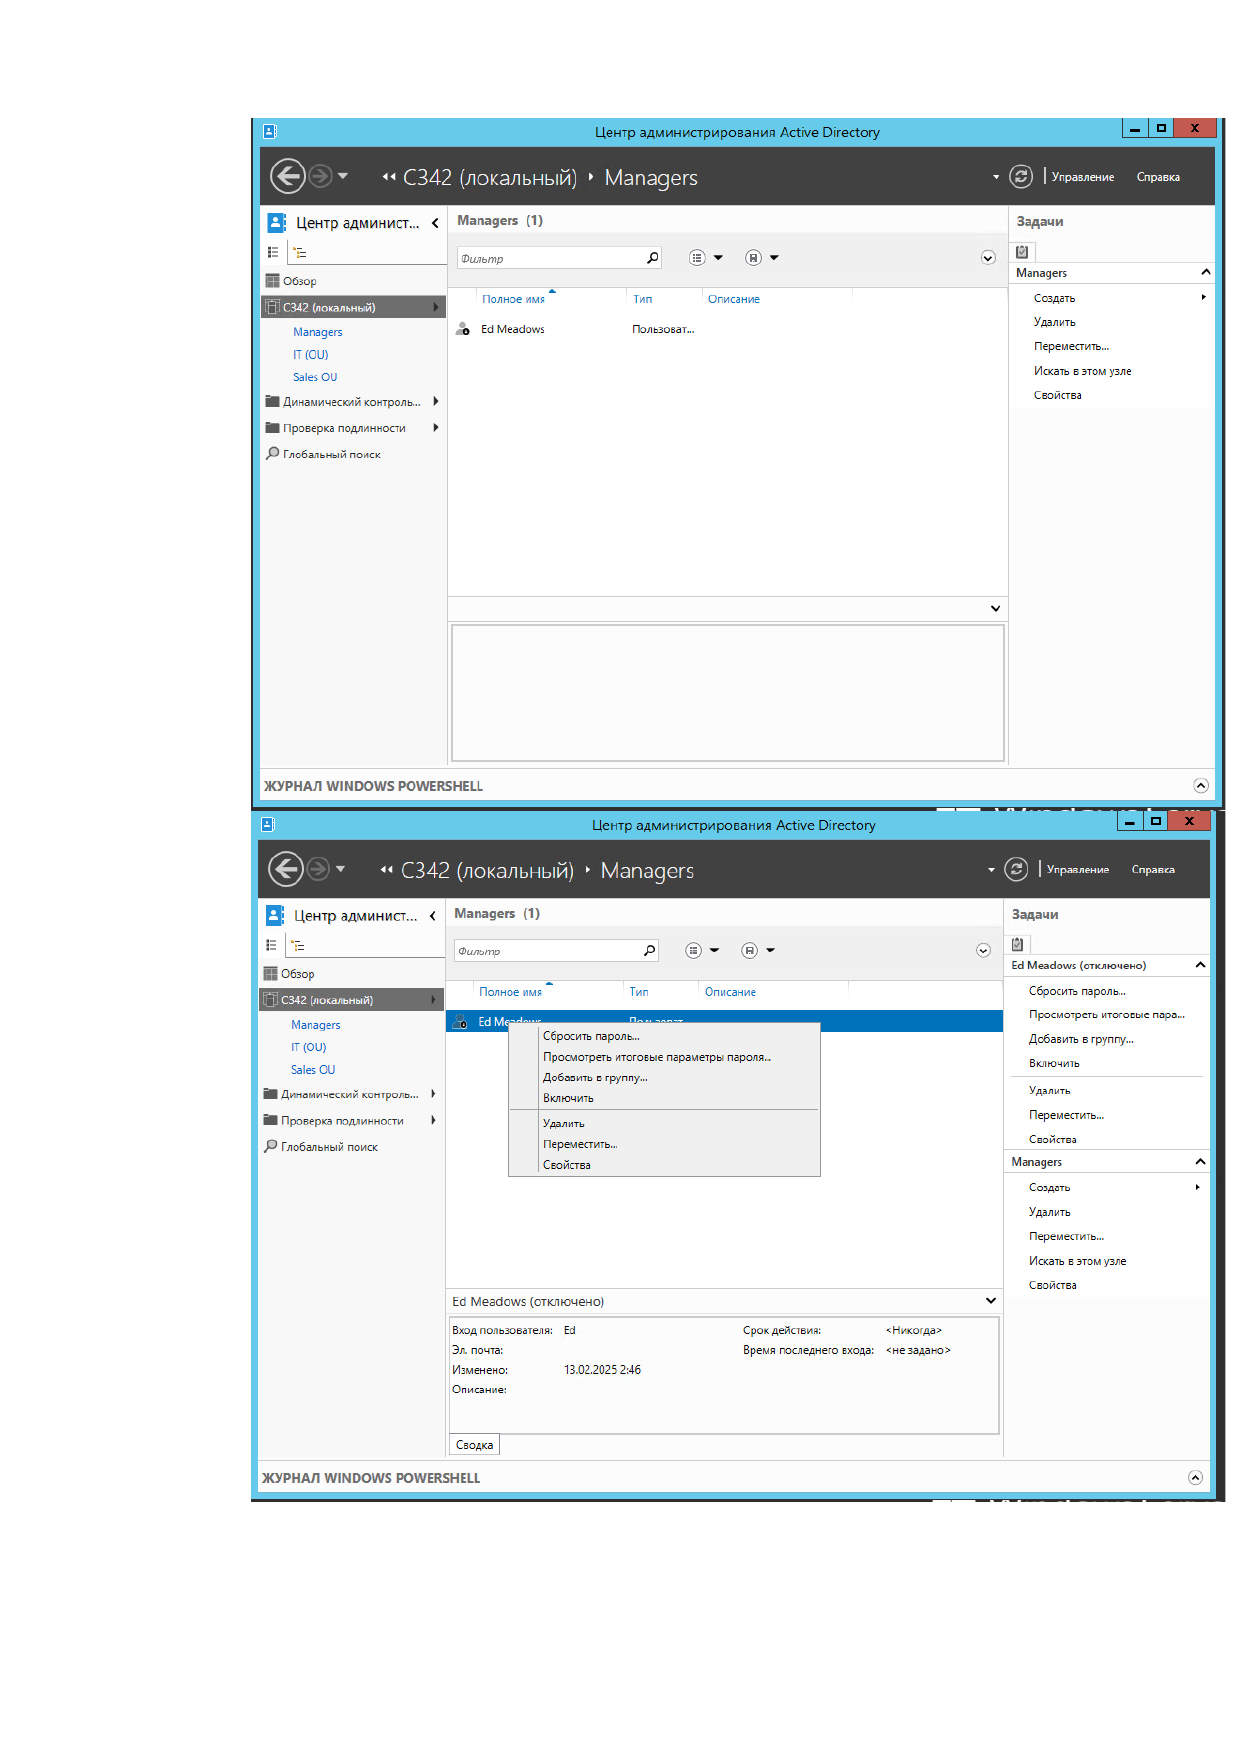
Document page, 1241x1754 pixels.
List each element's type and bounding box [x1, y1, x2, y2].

picture [251, 118, 1226, 1502]
